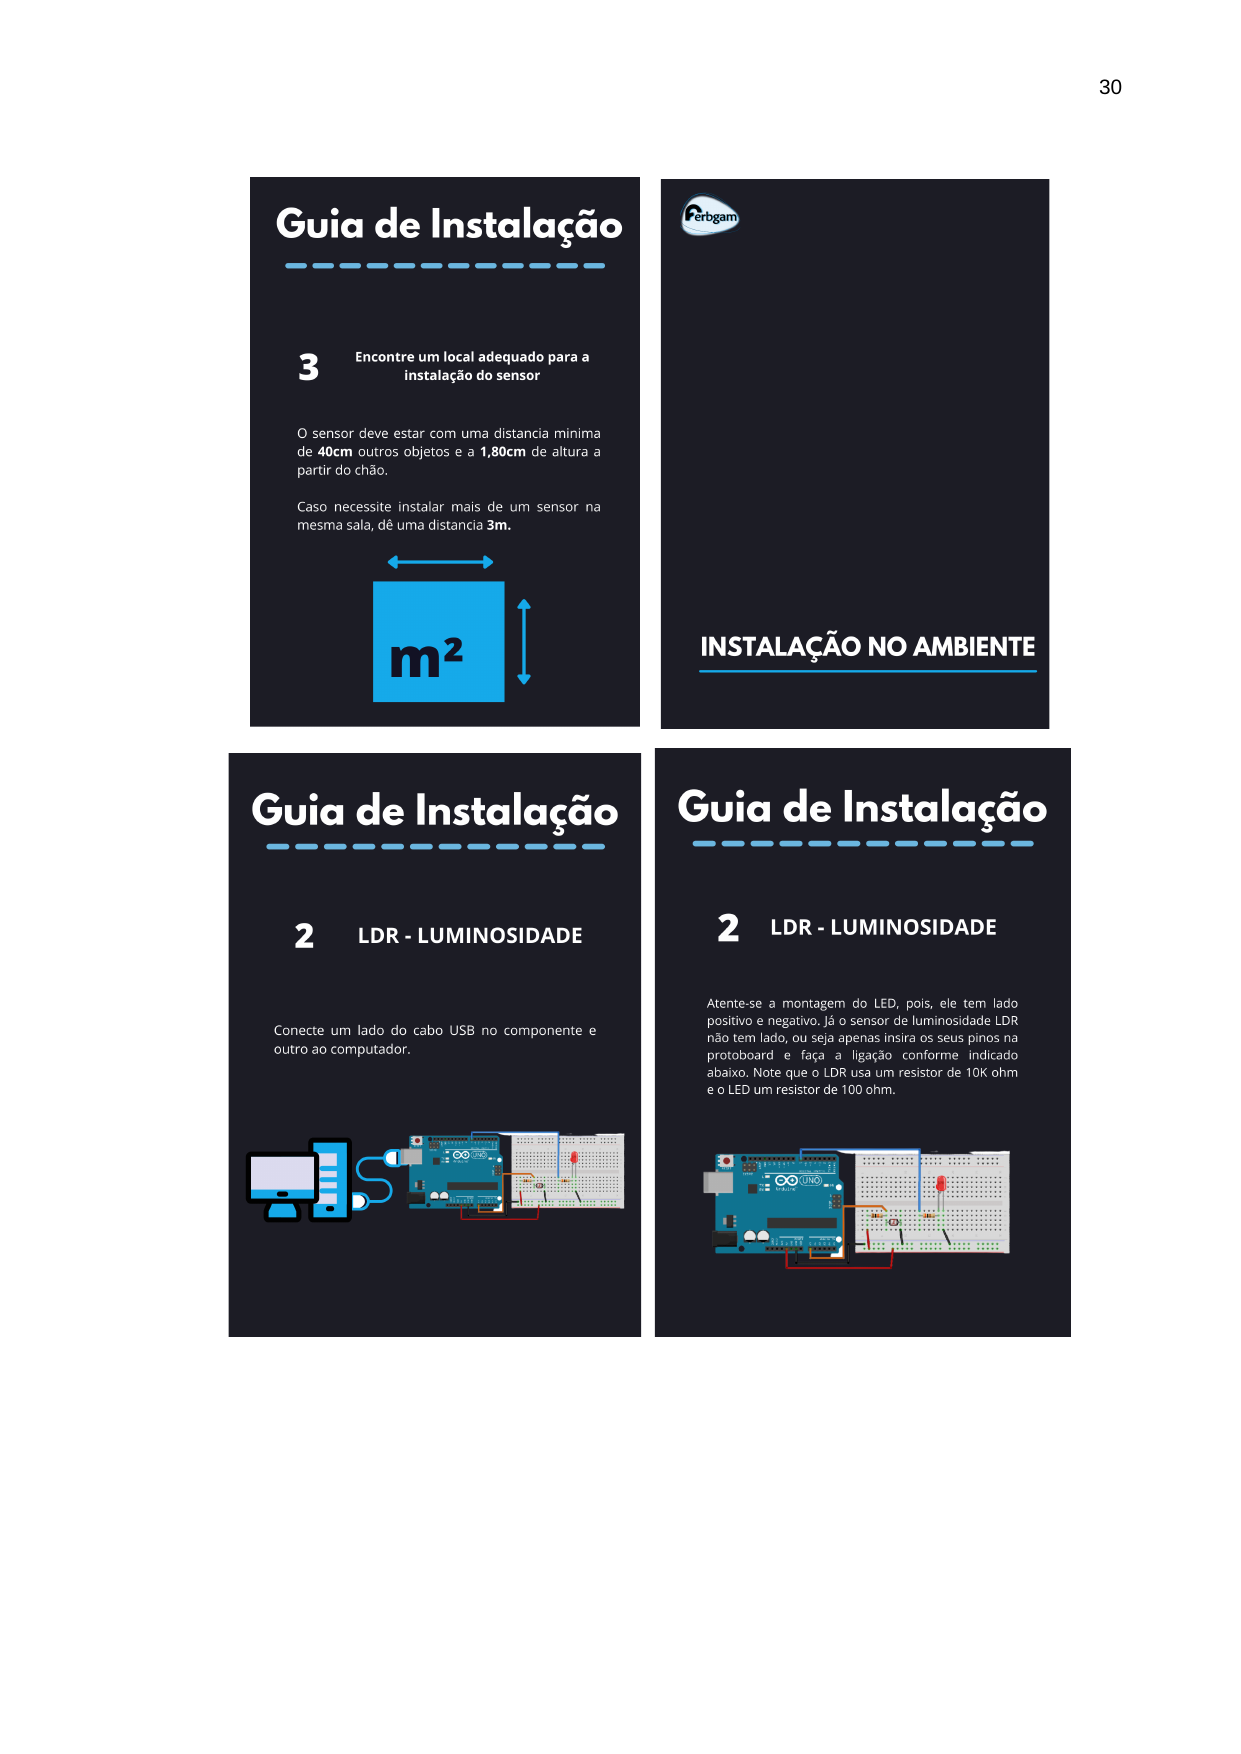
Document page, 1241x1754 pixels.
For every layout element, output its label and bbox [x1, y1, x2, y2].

picture [654, 748, 1071, 1337]
picture [228, 753, 642, 1337]
picture [250, 177, 640, 729]
picture [660, 179, 1050, 729]
